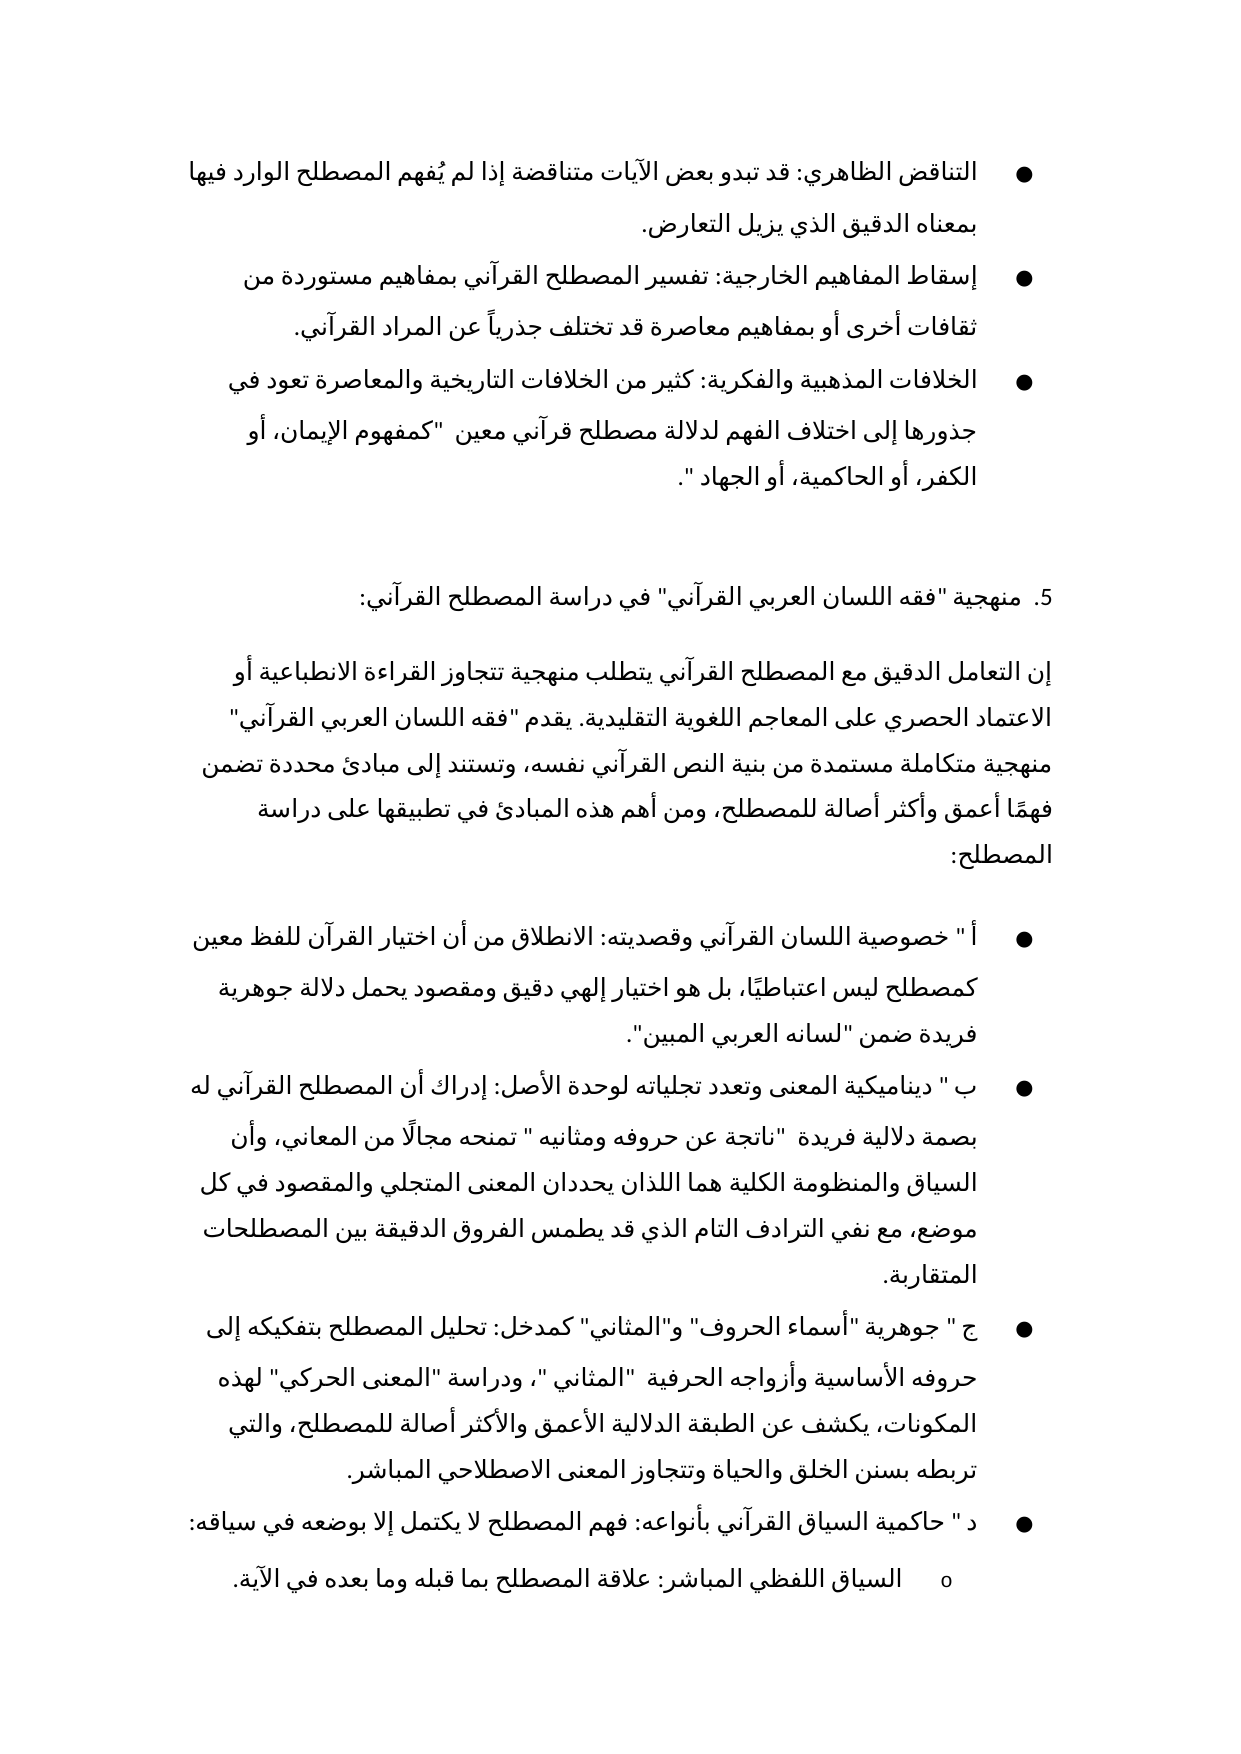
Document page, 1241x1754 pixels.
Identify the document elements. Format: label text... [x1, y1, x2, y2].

list ب " ديناميكية المعنى وتعدد تجلياته لوحدة الأصل: إدراك أن المصطلح القرآني له بصمة دلالية فريدة "ناتجة عن حروفه ومثانيه " تمنحه مجالًا من المعاني، وأن السياق والمنظومة الكلية هما اللذان يحددان المعنى المتجلي والمقصود في كل موضع، مع نفي الترادف التام الذي قد يطمس الفروق الدقيقة بين المصطلحات المتقاربة. [187, 1064, 1015, 1289]
text 5. منهجية "فقه اللسان العربي القرآني" في دراسة المصطلح القرآني: [187, 582, 1053, 612]
list د " حاكمية السياق القرآني بأنواعه: فهم المصطلح لا يكتمل إلا بوضعه في سياقه: [187, 1499, 1015, 1542]
list التناقض الظاهري: قد تبدو بعض الآيات متناقضة إذا لم يُفهم المصطلح الوارد فيها بمعناه الدقيق الذي يزيل التعارض. [187, 150, 1015, 238]
list إسقاط المفاهيم الخارجية: تفسير المصطلح القرآني بمفاهيم مستوردة من ثقافات أخرى أو بمفاهيم معاصرة قد تختلف جذرياً عن المراد القرآني. [187, 254, 1015, 342]
list أ " خصوصية اللسان القرآني وقصديته: الانطلاق من أن اختيار القرآن للفظ معين كمصطلح ليس اعتباطيًا، بل هو اختيار إلهي دقيق ومقصود يحمل دلالة جوهرية فريدة ضمن "لسانه العربي المبين". [187, 914, 1015, 1048]
list الخلافات المذهبية والفكرية: كثير من الخلافات التاريخية والمعاصرة تعود في جذورها إلى اختلاف الفهم لدلالة مصطلح قرآني معين "كمفهوم الإيمان، أو الكفر، أو الحاكمية، أو الجهاد ". [187, 357, 1015, 491]
text إن التعامل الدقيق مع المصطلح القرآني يتطلب منهجية تتجاوز القراءة الانطباعية أو الاعتماد الحصري على المعاجم اللغوية التقليدية. يقدم "فقه اللسان العربي القرآني" منهجية متكاملة مستمدة من بنية النص القرآني نفسه، وتستند إلى مبادئ محددة تضمن فهمًا أعمق وأكثر أصالة للمصطلح، ومن أهم هذه المبادئ في تطبيقها على دراسة المصطلح: [187, 656, 1053, 870]
list السياق اللفظي المباشر: علاقة المصطلح بما قبله وما بعده في الآية. [187, 1564, 940, 1594]
list ج " جوهرية "أسماء الحروف" و"المثاني" كمدخل: تحليل المصطلح بتفكيكه إلى حروفه الأساسية وأزواجه الحرفية "المثاني "، ودراسة "المعنى الحركي" لهذه المكونات، يكشف عن الطبقة الدلالية الأعمق والأكثر أصالة للمصطلح، والتي تربطه بسنن الخلق والحياة وتتجاوز المعنى الاصطلاحي المباشر. [187, 1304, 1015, 1484]
